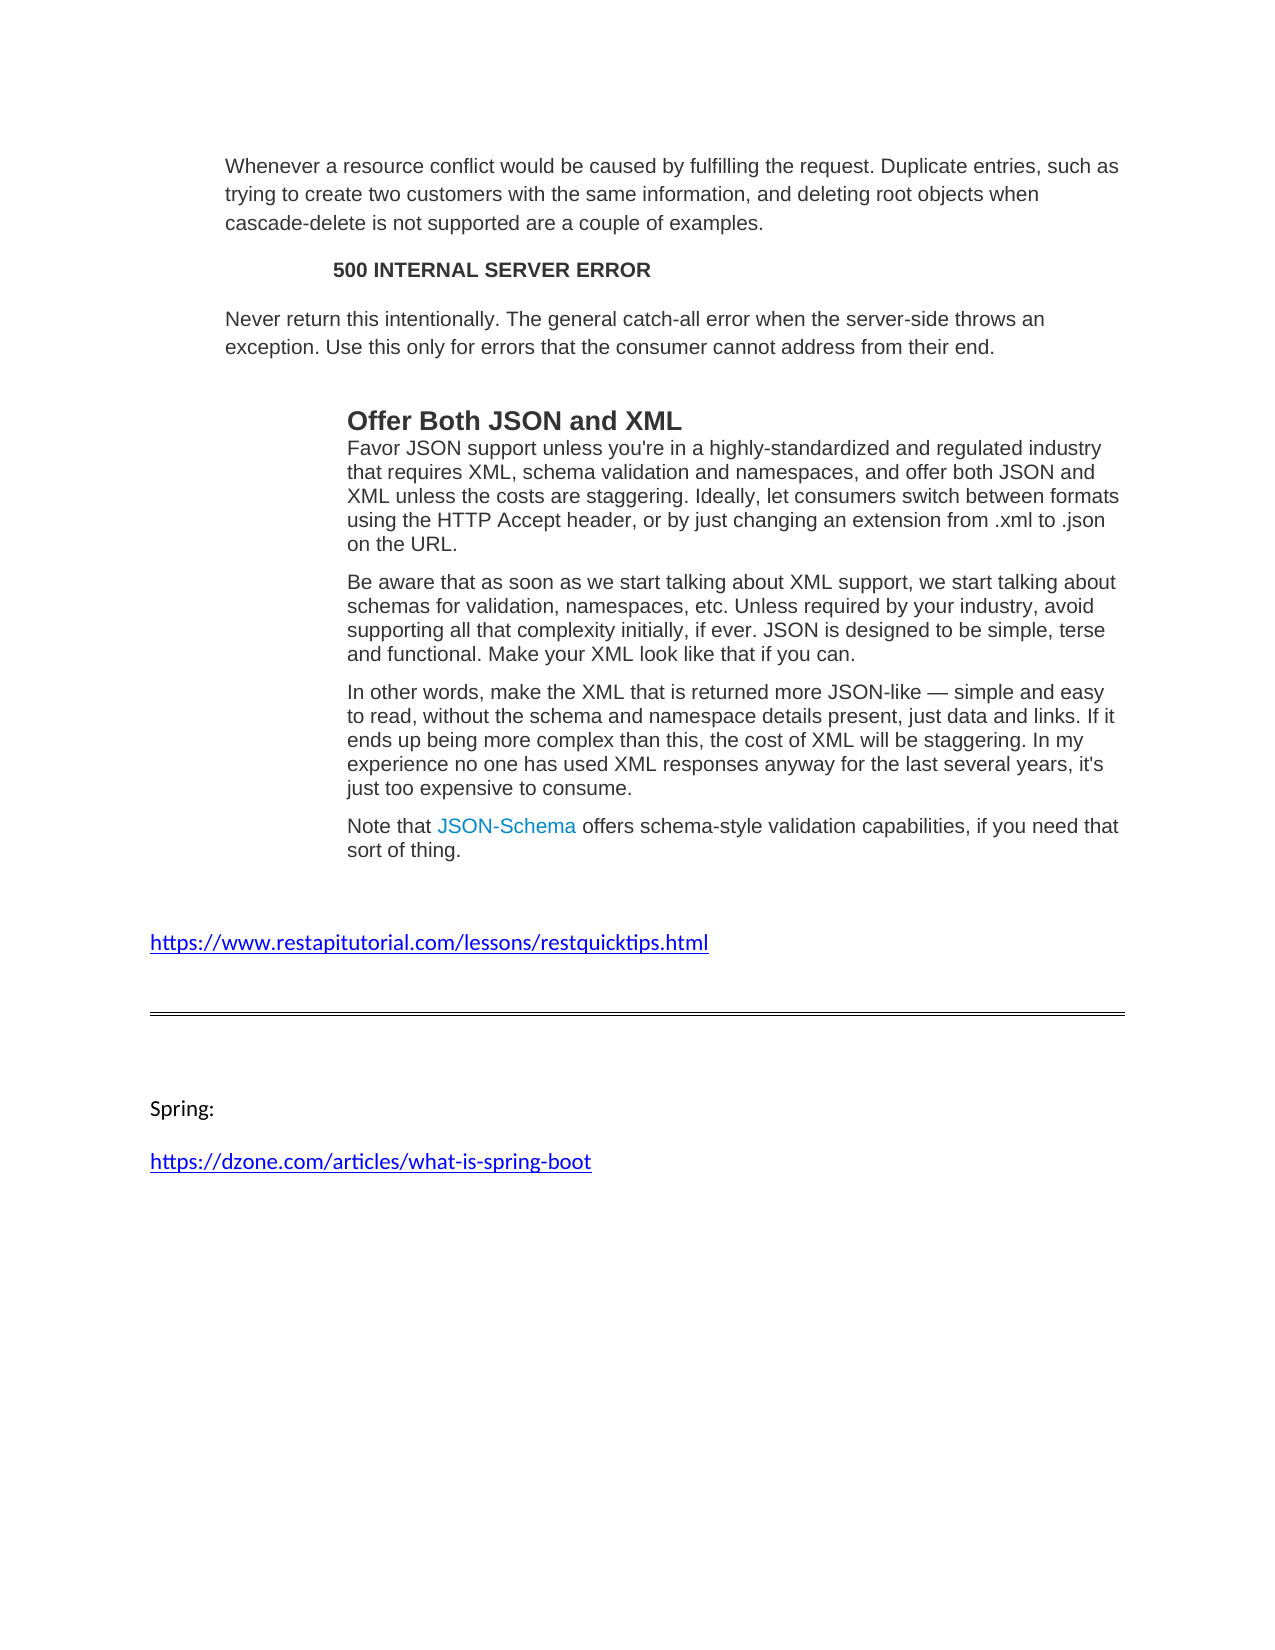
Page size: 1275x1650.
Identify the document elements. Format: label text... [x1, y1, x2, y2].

text Note that JSON-Schema offers schema-style validation capabilities, if you need that sort of thing. [347, 813, 1125, 861]
subtitle Offer Both JSON and XML [347, 380, 1125, 436]
text https://dzone.com/articles/what-is-spring-boot [150, 1147, 1125, 1175]
text https://www.restapitutorial.com/lessons/restquicktips.html [150, 928, 1125, 957]
text In other words, make the XML that is returned more JSON-like — simple and easy to read, without the schema and namespace details present, just data and links. If it ends up being more complex than this, the cost of XML will be staggering. In my experience no one has used XML responses anyway for the last several years, it's just too expensive to consume. [347, 680, 1125, 799]
text Be aware that as soon as we start talking about XML support, we start talking about schemas for validation, namespaces, etc. Unless required by your industry, avoid supporting all that complexity initially, if ever. JSON is designed to be simple, terse and functional. Make your XML look like that if you can. [347, 570, 1125, 666]
text Whenever a resource conflict would be caused by fulfilling the request. Duplicate entries, such as trying to create two customers with the same information, and deleting root objects when cascade-delete is not supported are a couple of examples. [225, 150, 1125, 234]
text Favor JSON support unless you're in a highly-standardized and regulated industry that requires XML, schema validation and namespaces, and offer both JSON and XML unless the costs are staggering. Ideally, let consumers switch between formats using the HTTP Accept header, or by just changing an extension from .xml to .json on the URL. [347, 436, 1125, 556]
text Spring: [150, 1094, 1125, 1122]
text 500 INTERNAL SERVER ERROR [333, 255, 1125, 282]
text Never return this intentionally. The general catch-all error when the server-side throws an exception. Use this only for errors that the consumer cannot address from their end. [225, 303, 1125, 359]
